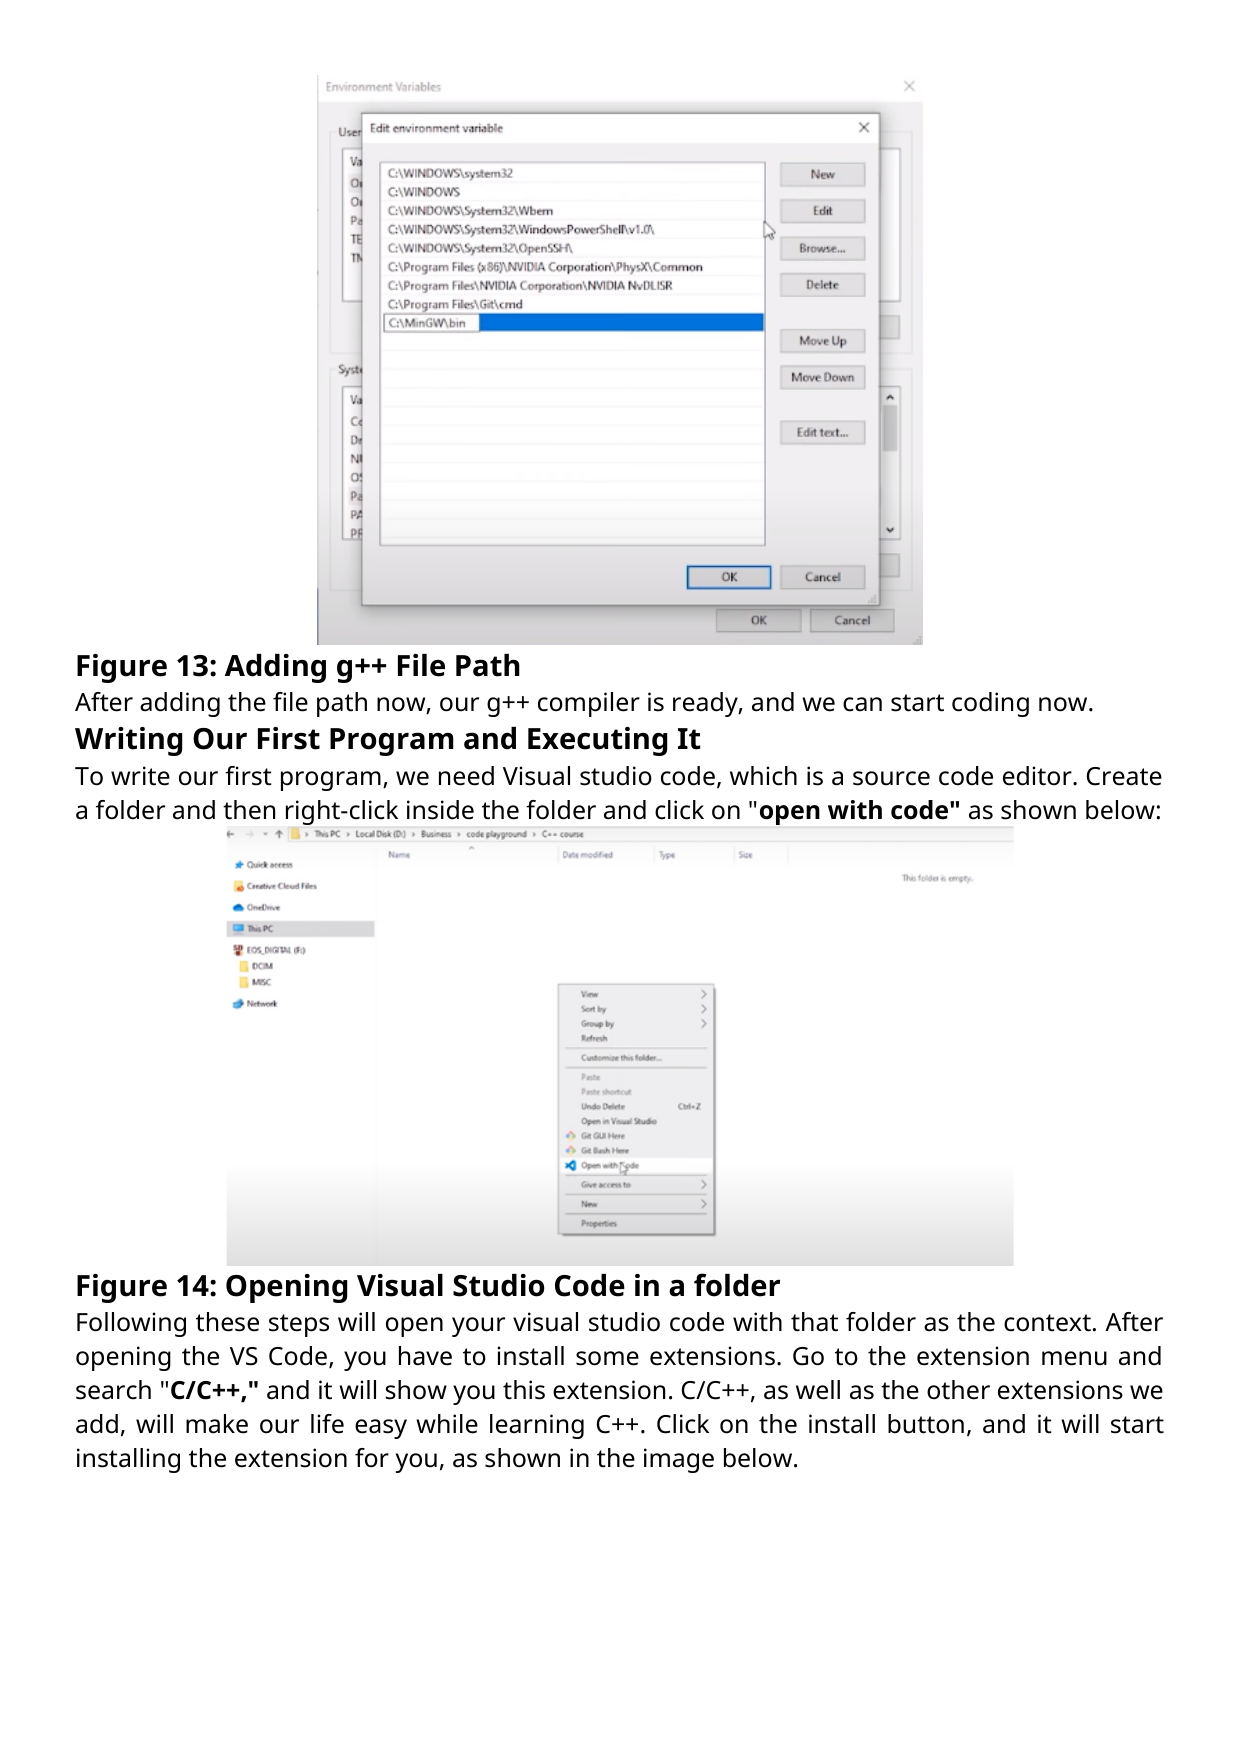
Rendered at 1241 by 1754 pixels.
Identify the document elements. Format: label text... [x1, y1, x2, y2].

text Following these steps will open your visual studio code with that folder as the context. After opening the VS Code, you have to install some extensions. Go to the extension menu and search "C/C++," and it will show you this extension. C/C++, as well as the other extensions we add, will make our life easy while learning C++. Click on the install button, and it will start installing the extension for you, as shown in the image below. [75, 1305, 1165, 1475]
text Writing Our First Program and Executing It [75, 718, 1165, 758]
picture [317, 75, 923, 645]
text Figure 14: Opening Visual Studio Code in a folder [75, 1265, 1165, 1305]
picture [226, 826, 1014, 1266]
text Figure 13: Adding g++ File Path [75, 645, 1165, 684]
text After adding the file path now, our g++ compiler is ready, and we can start coding now. [75, 684, 1165, 718]
text To write our first program, we need Visual studio code, which is a source code editor. Create a folder and then right-click inside the folder and click on "open with code" as shown below: [75, 758, 1165, 826]
